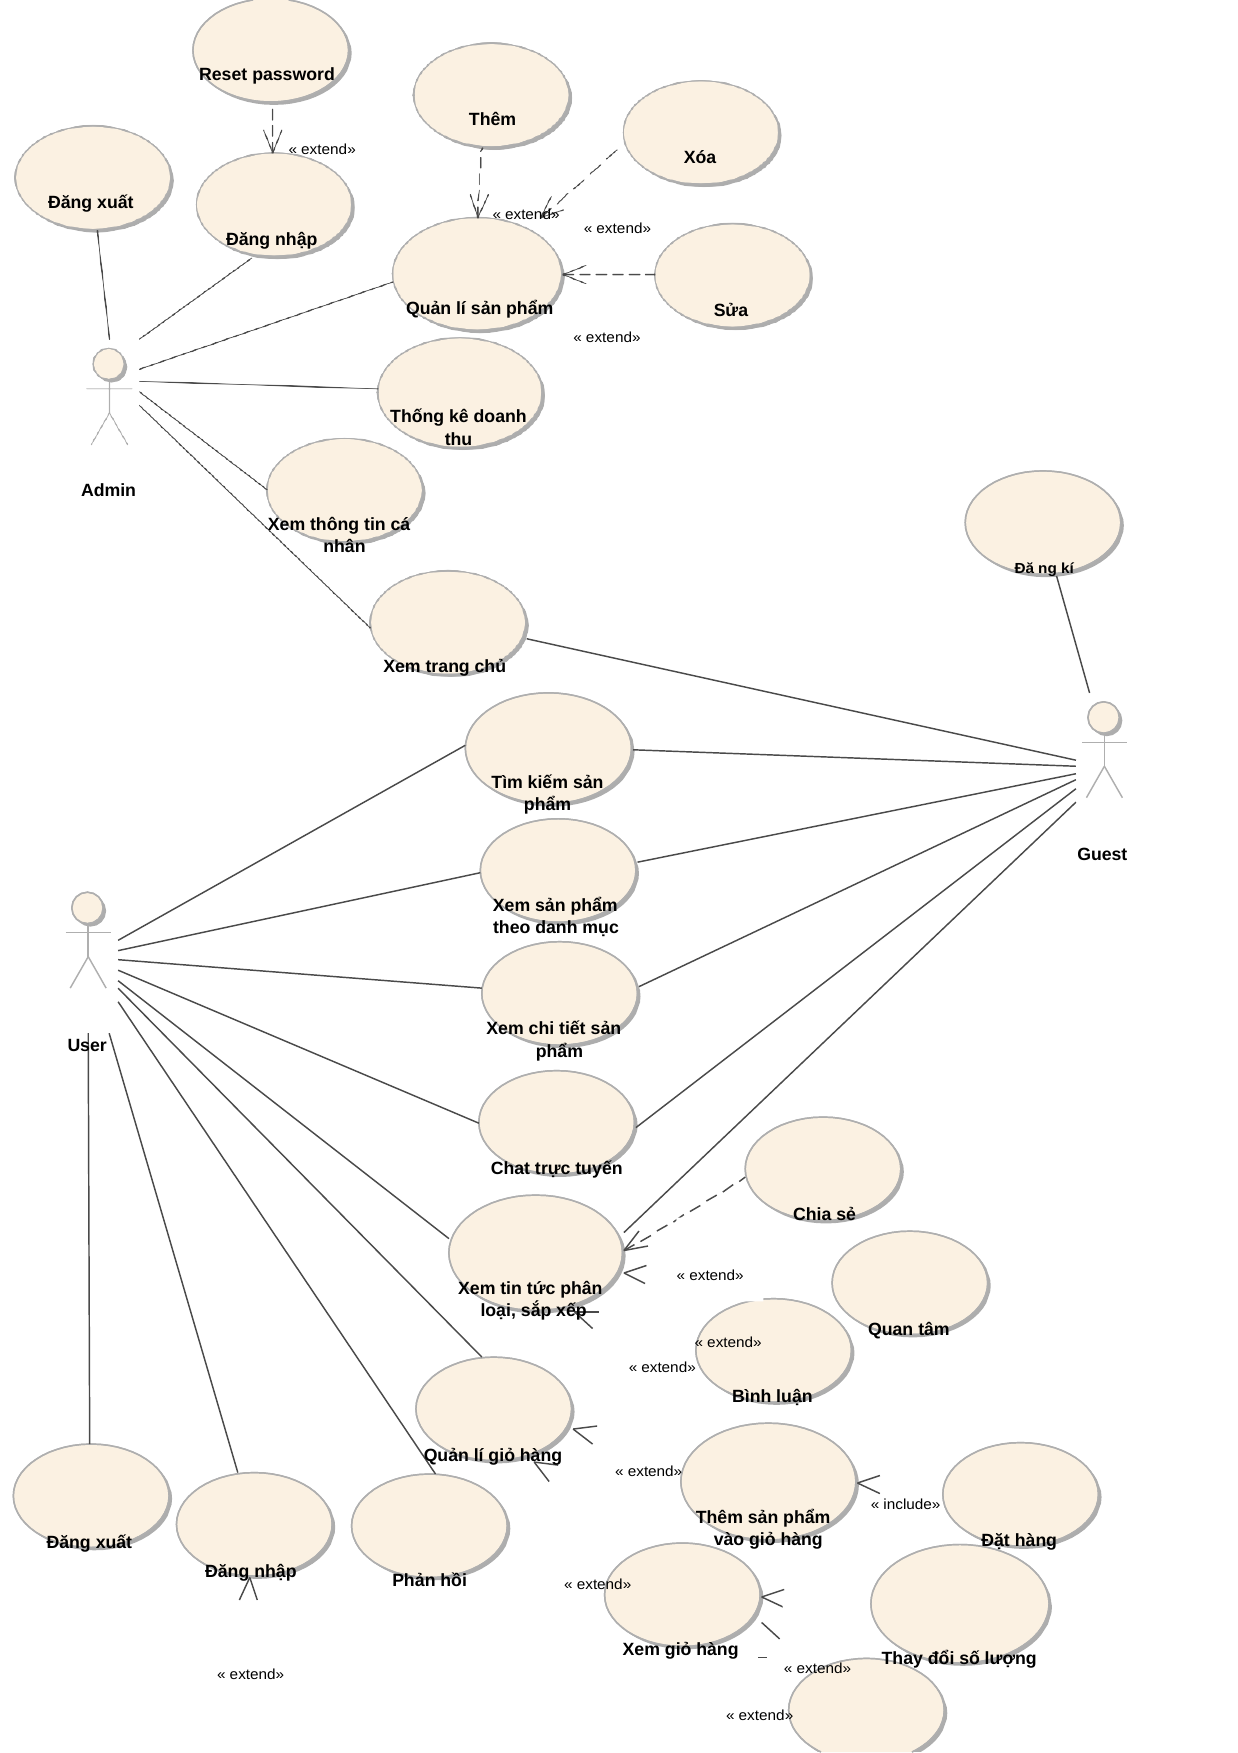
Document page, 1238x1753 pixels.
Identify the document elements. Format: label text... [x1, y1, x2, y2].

text Đăng xuất [48, 191, 142, 212]
text Thay đổi số lượng [881, 1648, 1137, 1668]
text Guest [35, 844, 1127, 864]
text « extend» [583, 219, 1137, 236]
text Đă ng kí [1014, 560, 1137, 577]
picture [14, 42, 813, 677]
text Quản lí giỏ hàng [423, 1445, 569, 1465]
text Đặt hàng [981, 1530, 1137, 1551]
text Xem thông tin cá nhân [268, 514, 420, 557]
text « extend» [694, 1334, 763, 1350]
text « extend» [442, 1660, 851, 1677]
text Quan tâm [868, 1319, 1137, 1339]
text « extend» [628, 1359, 763, 1376]
text Admin [81, 480, 141, 500]
text Đăng nhập [226, 228, 325, 249]
text « extend» [564, 1576, 1137, 1593]
text Xóa [684, 146, 1137, 167]
text « extend» [676, 1266, 763, 1283]
text Tìm kiếm sản phẩm [470, 772, 624, 814]
text Sửa [713, 300, 1137, 320]
text Xem tin tức phân loại, sắp xếp [458, 1277, 609, 1320]
text User [67, 1034, 113, 1055]
text « extend» [573, 328, 641, 345]
text Chat trực tuyến [388, 1157, 725, 1178]
text Bình luận [732, 1386, 1137, 1407]
text Reset password [199, 64, 1137, 84]
text Chia sẻ [35, 1204, 856, 1224]
text « extend» [35, 140, 356, 157]
text « extend» [726, 1706, 1137, 1723]
text Xem sản phẩm theo danh mục [488, 895, 622, 938]
text Thống kê doanh thu [388, 406, 529, 449]
text « include» [871, 1496, 948, 1512]
text Phản hồi [392, 1570, 469, 1590]
text « extend» [35, 1666, 284, 1683]
text Xem chi tiết sản phẩm [486, 1018, 666, 1061]
text « extend» [615, 1463, 683, 1479]
text Thêm [360, 109, 516, 129]
text Thêm sản phẩm vào giỏ hàng [696, 1506, 840, 1549]
text Đăng nhập [205, 1560, 300, 1581]
text Đăng xuất [46, 1532, 140, 1552]
text Xem giỏ hàng [622, 1639, 851, 1659]
text Xem trang chủ [383, 656, 1137, 677]
text « extend» [492, 206, 564, 223]
text Quản lí sản phẩm [35, 298, 553, 318]
